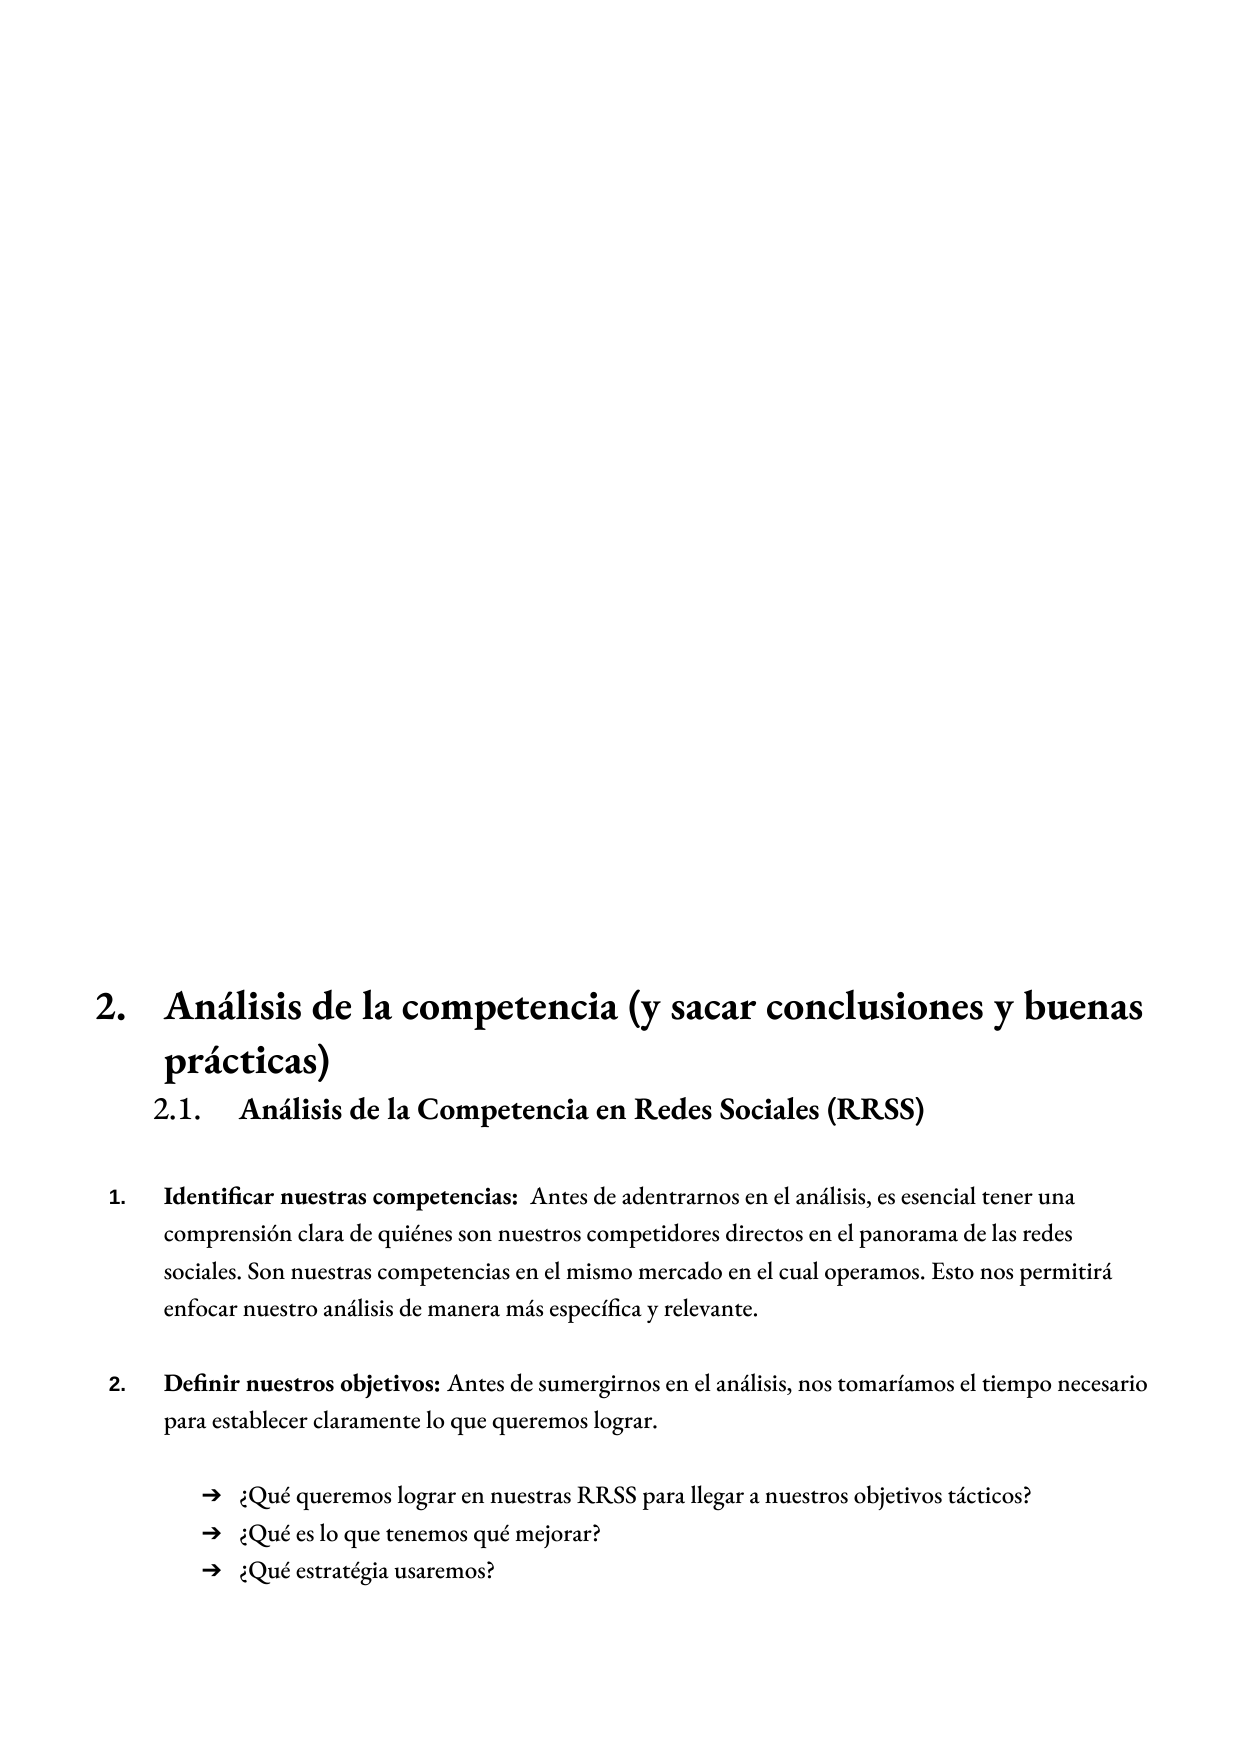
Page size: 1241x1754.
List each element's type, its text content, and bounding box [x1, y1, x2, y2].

list ¿Qué queremos lograr en nuestras RRSS para llegar a nuestros objetivos tácticos? [201, 1478, 1152, 1511]
subtitle Análisis de la Competencia en Redes Sociales (RRSS) [201, 1086, 1152, 1129]
list Identificar nuestras competencias: Antes de adentrarnos en el análisis, es esencial tener una comprensión clara de quiénes son nuestros competidores directos en el panorama de las redes sociales. Son nuestras competencias en el mismo mercado en el cual operamos. Esto nos permitirá enfocar nuestro análisis de manera más específica y relevante. [126, 1179, 1152, 1324]
list ¿Qué estratégia usaremos? [201, 1553, 1152, 1586]
list ¿Qué es lo que tenemos qué mejorar? [201, 1516, 1152, 1548]
subtitle Análisis de la competencia (y sacar conclusiones y buenas prácticas) [126, 977, 1152, 1086]
list Definir nuestros objetivos: Antes de sumergirnos en el análisis, nos tomaríamos el tiempo necesario para establecer claramente lo que queremos lograr. [126, 1366, 1152, 1436]
